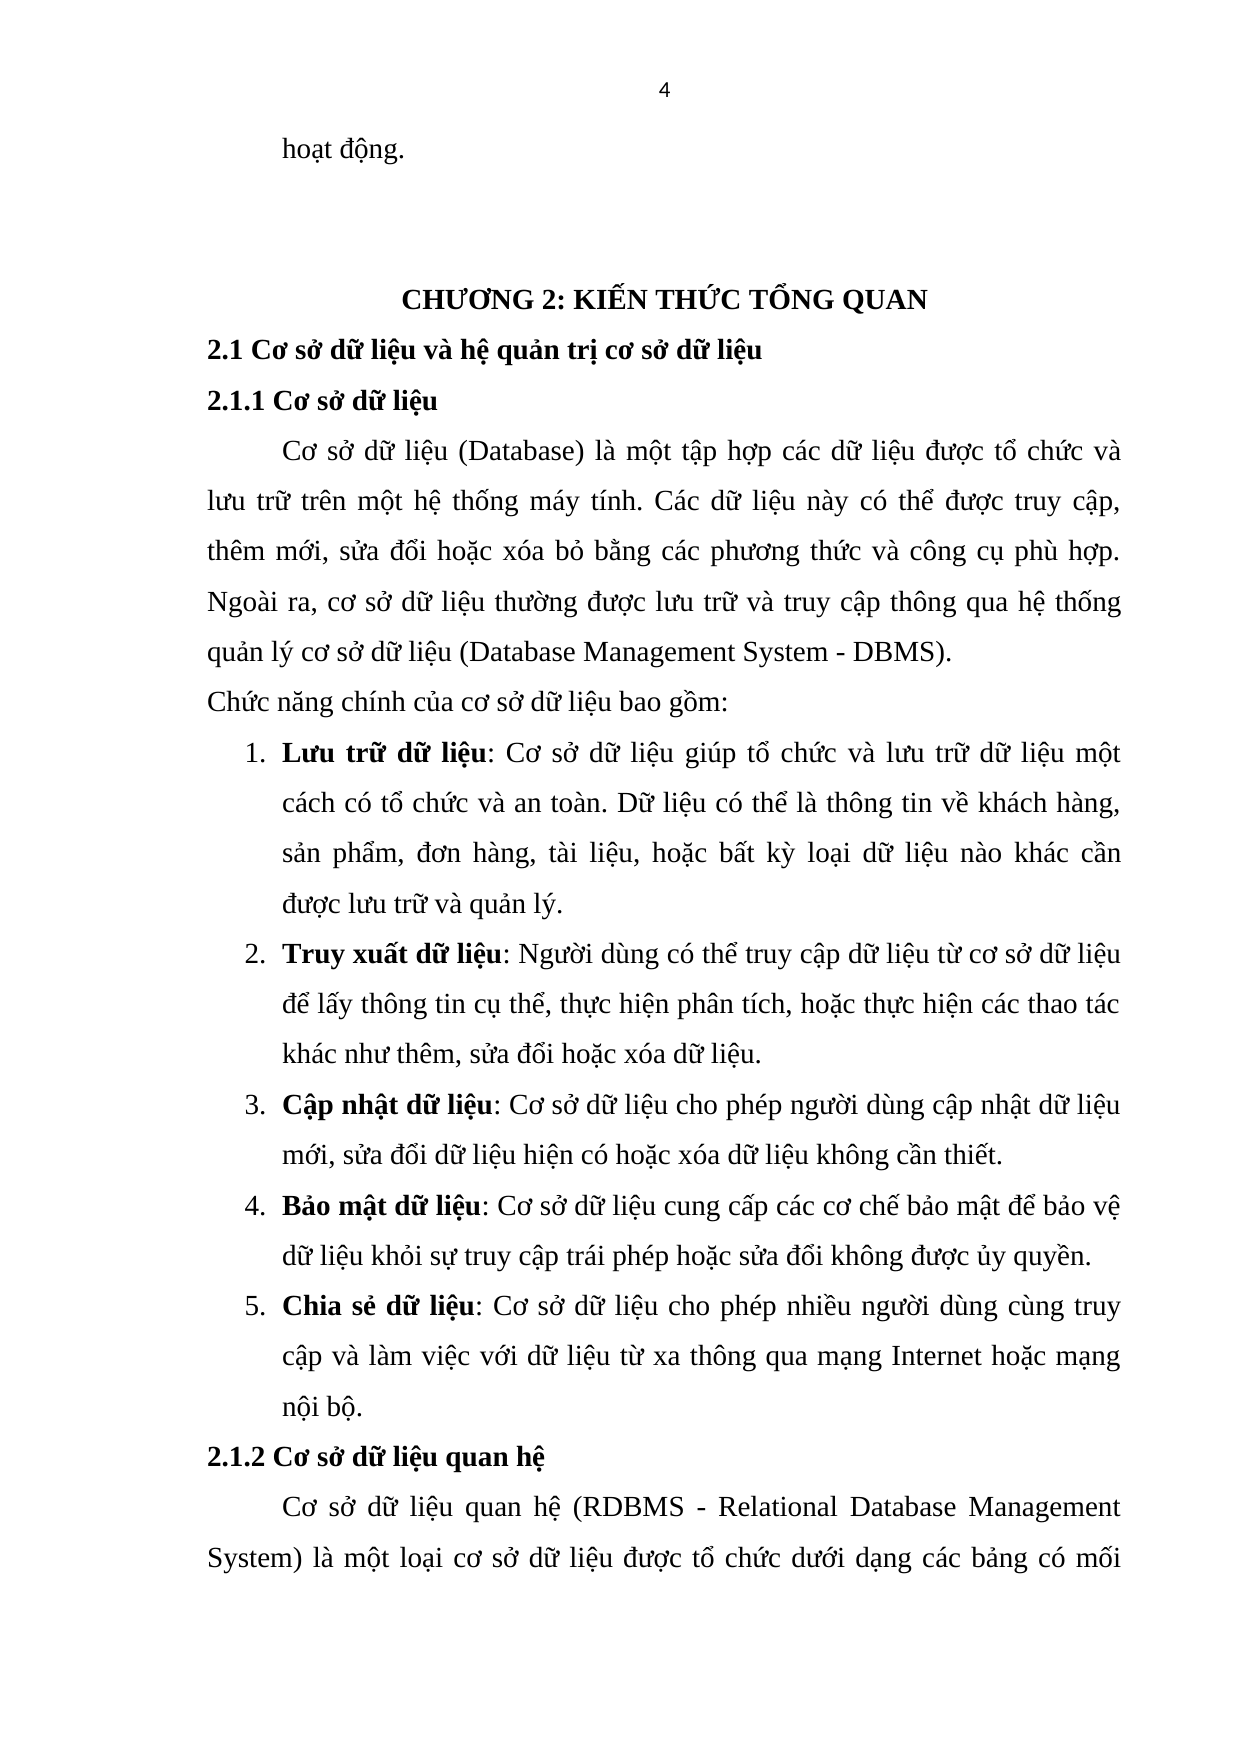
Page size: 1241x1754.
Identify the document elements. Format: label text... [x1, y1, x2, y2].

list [244, 131, 1122, 164]
text CHƯƠNG 2: KIẾN THỨC TỔNG QUAN [207, 282, 1122, 316]
list Lưu trữ dữ liệu: Cơ sở dữ liệu giúp tổ chức và lưu trữ dữ liệu một cách có tổ chức và an toàn. Dữ liệu có thể là thông tin về khách hàng, sản phẩm, đơn hàng, tài liệu, hoặc bất kỳ loại dữ liệu nào khác cần được lưu trữ và quản lý. [244, 735, 1122, 919]
list Chia sẻ dữ liệu: Cơ sở dữ liệu cho phép nhiều người dùng cùng truy cập và làm việc với dữ liệu từ xa thông qua mạng Internet hoặc mạng nội bộ. [244, 1288, 1122, 1422]
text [207, 1489, 1122, 1573]
text 2.1 Cơ sở dữ liệu và hệ quản trị cơ sở dữ liệu [207, 332, 1122, 366]
text Chức năng chính của cơ sở dữ liệu bao gồm: [207, 684, 1122, 718]
text Cơ sở dữ liệu (Database) là một tập hợp các dữ liệu được tổ chức và lưu trữ trên một hệ thống máy tính. Các dữ liệu này có thể được truy cập, thêm mới, sửa đổi hoặc xóa bỏ bằng các phương thức và công cụ phù hợp. Ngoài ra, cơ sở dữ liệu thường được lưu trữ và truy cập thông qua hệ thống quản lý cơ sở dữ liệu (Database Management System - DBMS). [207, 433, 1122, 668]
list Bảo mật dữ liệu: Cơ sở dữ liệu cung cấp các cơ chế bảo mật để bảo vệ dữ liệu khỏi sự truy cập trái phép hoặc sửa đổi không được ủy quyền. [244, 1188, 1122, 1271]
list Cập nhật dữ liệu: Cơ sở dữ liệu cho phép người dùng cập nhật dữ liệu mới, sửa đổi dữ liệu hiện có hoặc xóa dữ liệu không cần thiết. [244, 1087, 1122, 1171]
list Truy xuất dữ liệu: Người dùng có thể truy cập dữ liệu từ cơ sở dữ liệu để lấy thông tin cụ thể, thực hiện phân tích, hoặc thực hiện các thao tác khác như thêm, sửa đổi hoặc xóa dữ liệu. [244, 936, 1122, 1070]
text 2.1.2 Cơ sở dữ liệu quan hệ [207, 1439, 1122, 1473]
text 2.1.1 Cơ sở dữ liệu [207, 383, 1122, 416]
